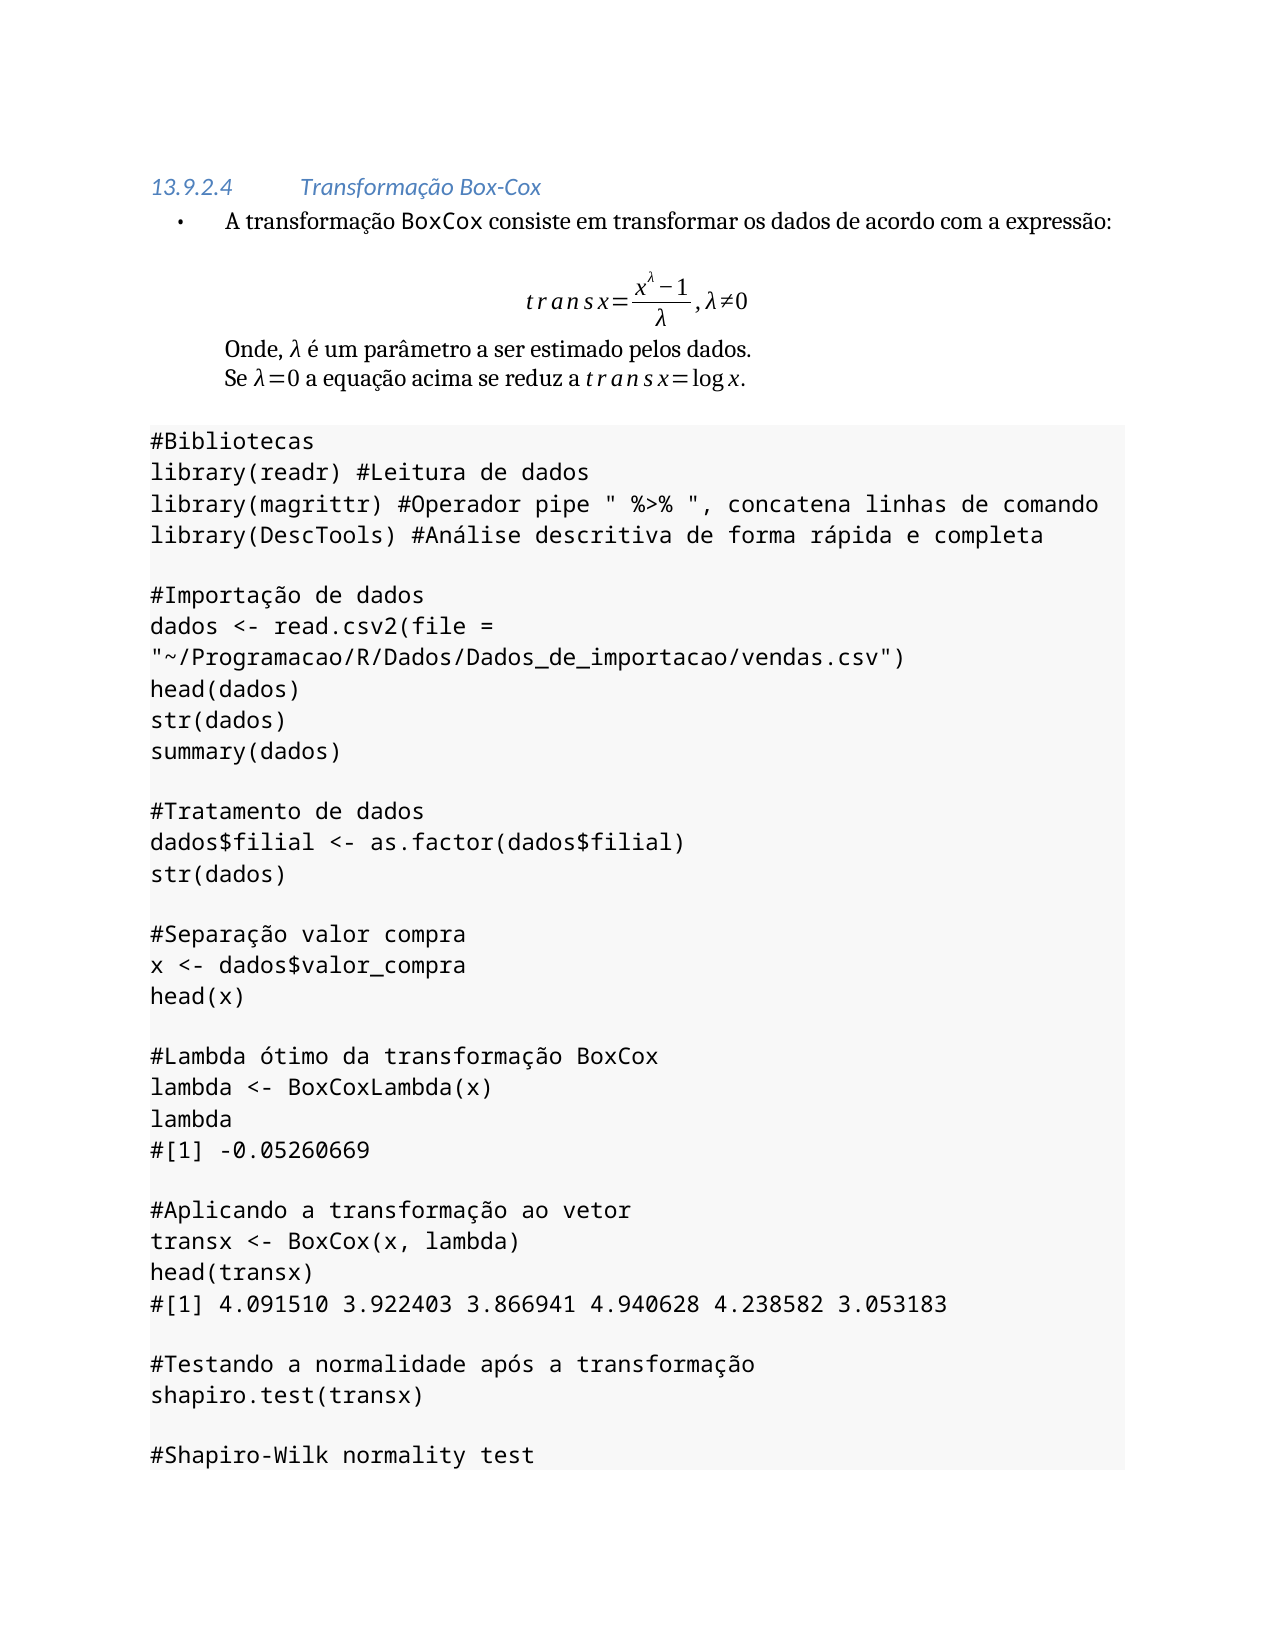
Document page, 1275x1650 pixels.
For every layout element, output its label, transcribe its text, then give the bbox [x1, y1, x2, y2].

list A transformação BoxCox consiste em transformar os dados de acordo com a expressão: [175, 205, 1125, 265]
list Onde, é um parâmetro a ser estimado pelos dados. Se a equação acima se reduz a . [175, 335, 1125, 421]
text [150, 425, 1125, 1470]
subtitle 13.9.2.4 Transformação Box-Cox [150, 171, 1125, 201]
